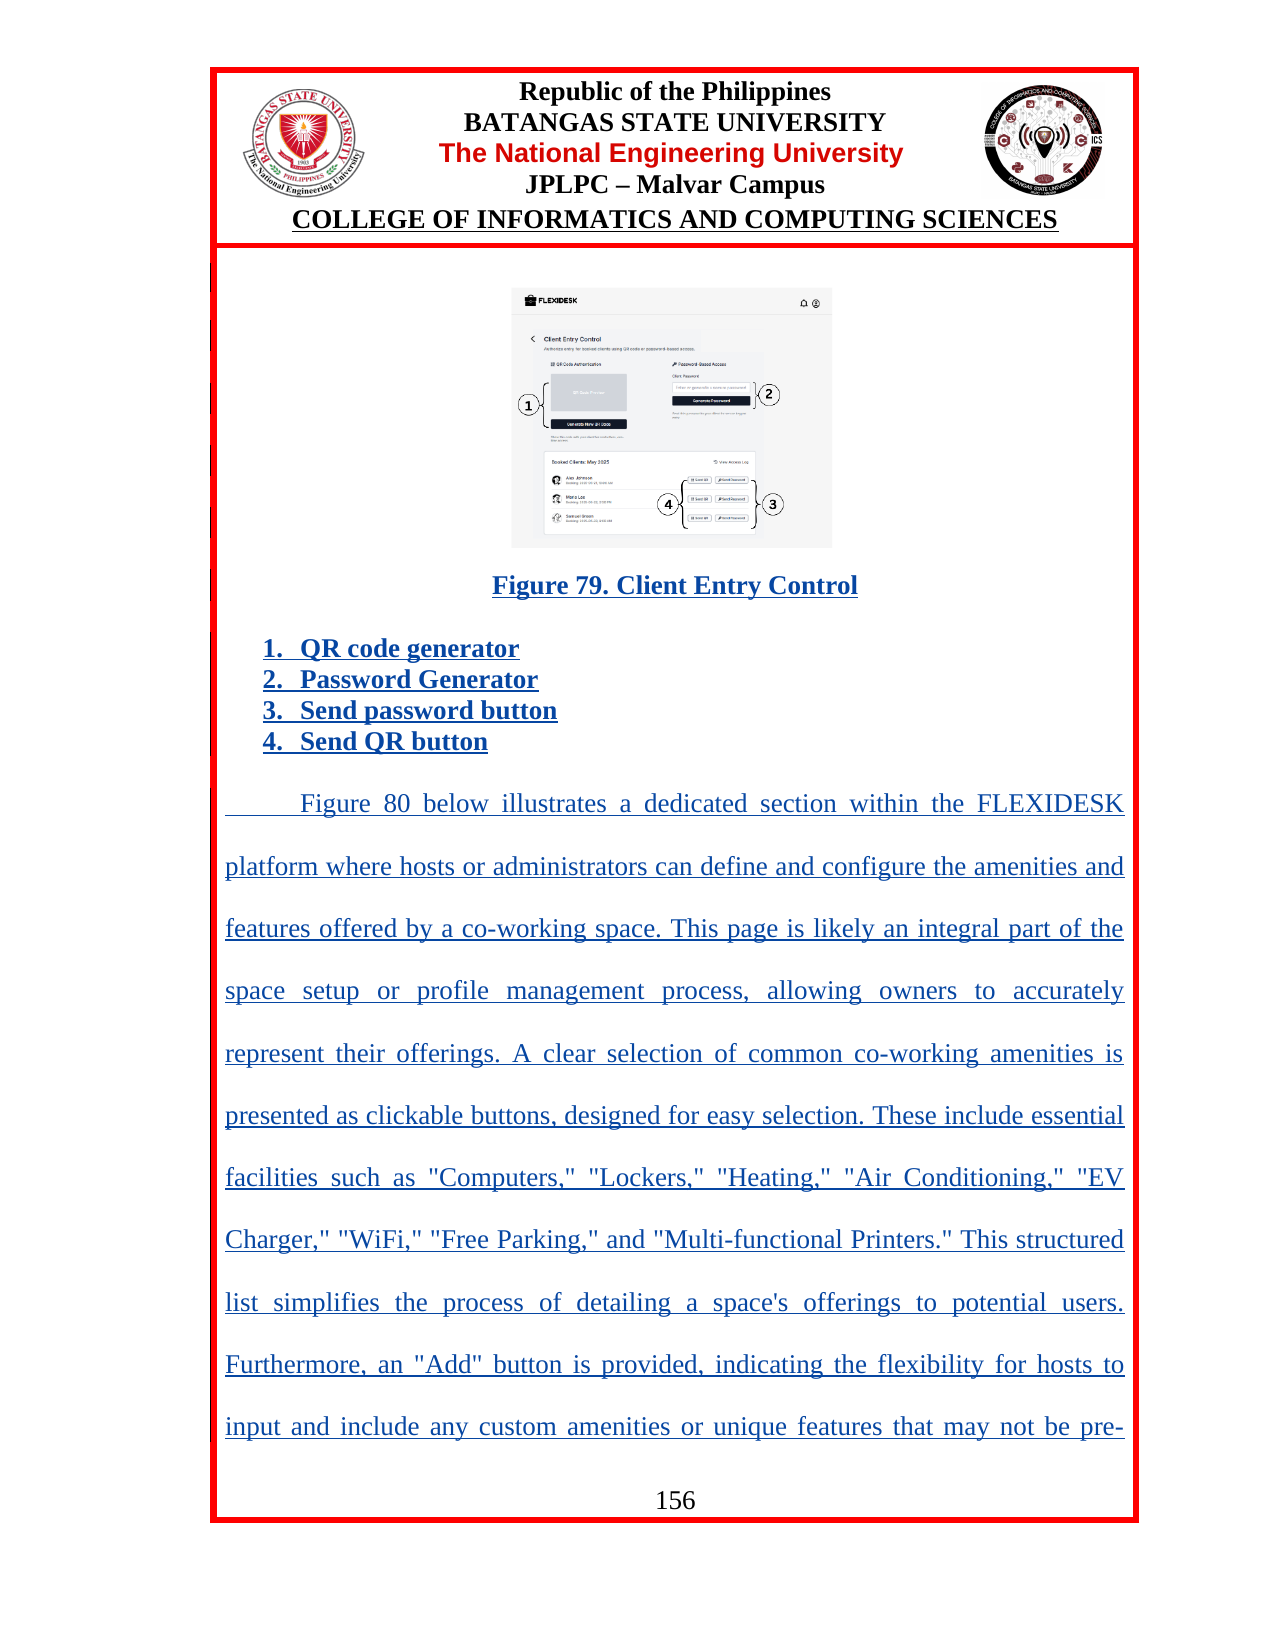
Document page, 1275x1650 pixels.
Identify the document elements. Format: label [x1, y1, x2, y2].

picture [981, 82, 1105, 199]
picture [375, 261, 944, 582]
picture [242, 89, 366, 199]
